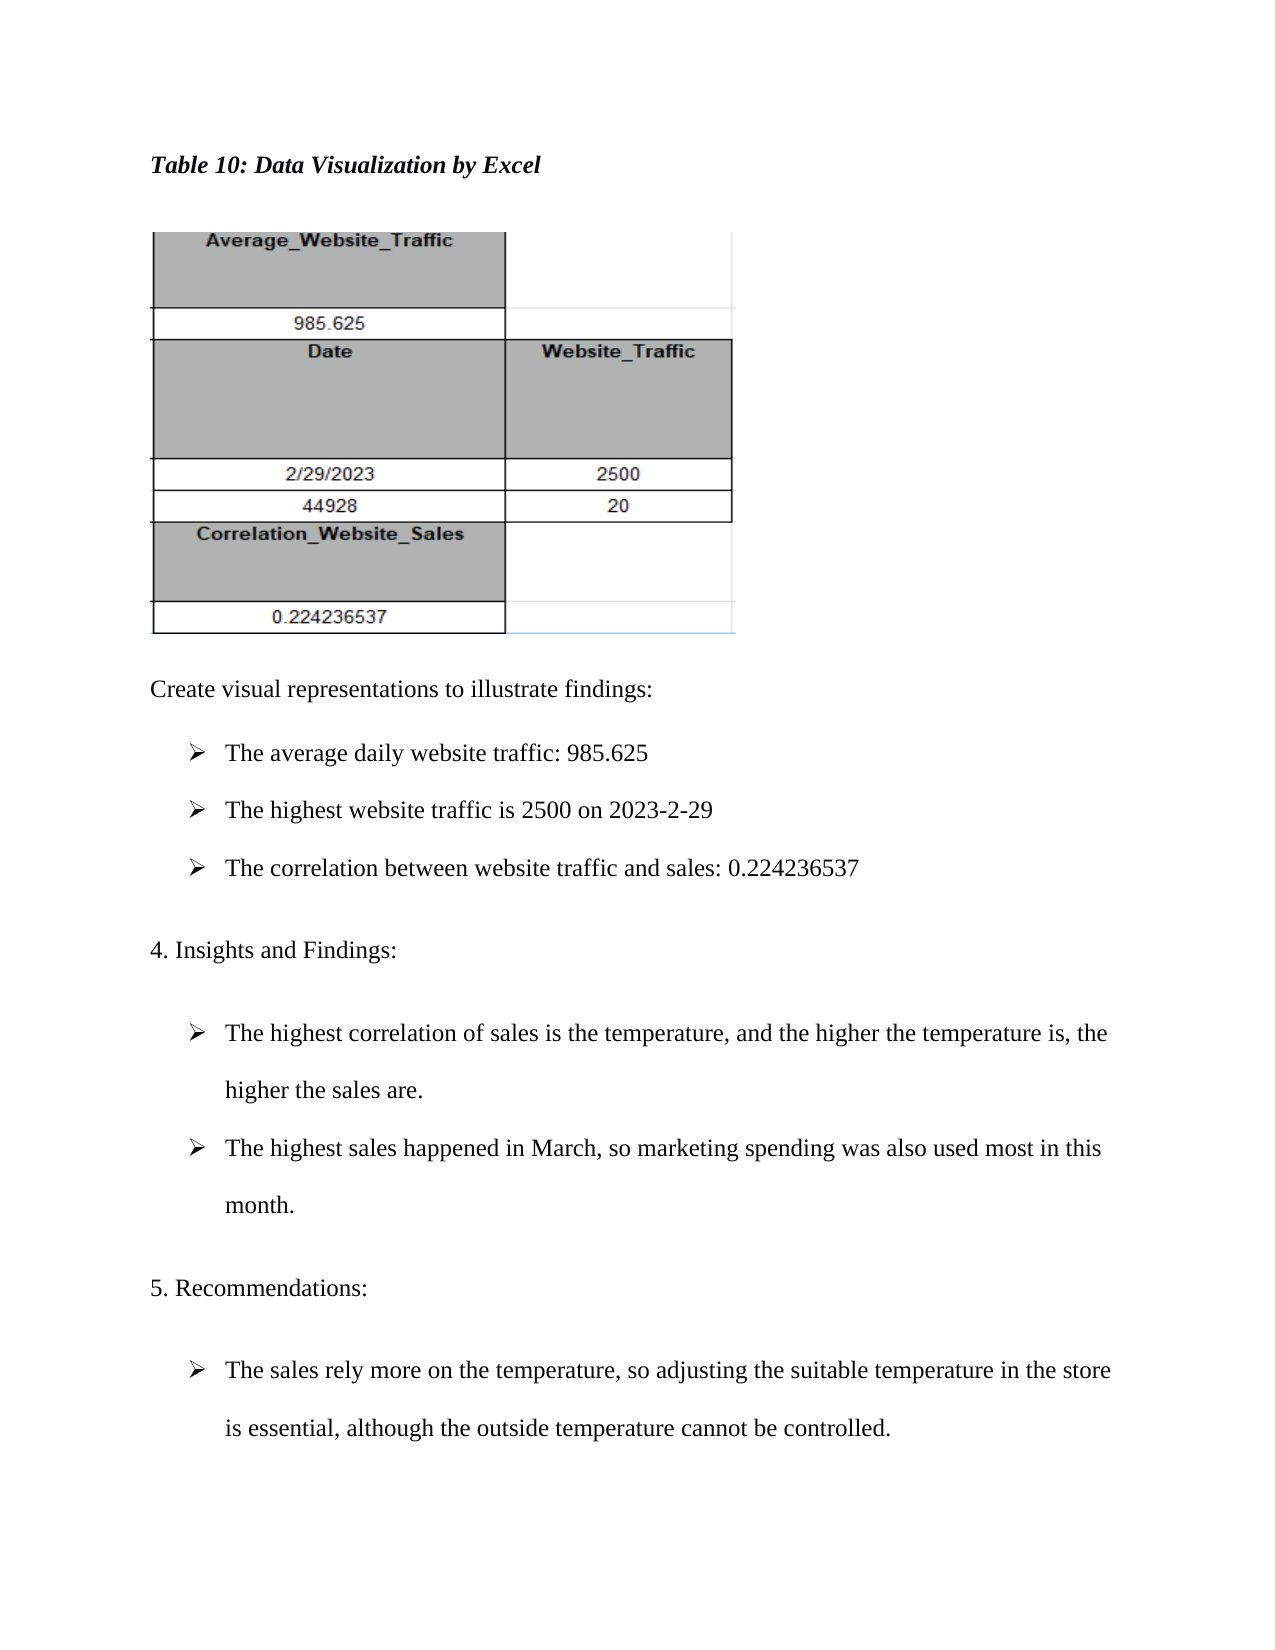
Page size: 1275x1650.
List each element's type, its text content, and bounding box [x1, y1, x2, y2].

list The average daily website traffic: 985.625 [187, 738, 1125, 767]
text 4. Insights and Findings: [150, 935, 1125, 964]
list The highest sales happened in March, so marketing spending was also used most in this month. [187, 1133, 1125, 1219]
list The highest website traffic is 2500 on 2023-2-29 [187, 795, 1125, 824]
text Create visual representations to illustrate findings: [150, 674, 1125, 703]
text Table 10: Data Visualization by Excel [150, 150, 1125, 179]
text 5. Recommendations: [150, 1273, 1125, 1302]
picture [150, 232, 736, 634]
list The highest correlation of sales is the temperature, and the higher the temperature is, the higher the sales are. [187, 1018, 1125, 1104]
list The sales rely more on the temperature, so adjusting the suitable temperature in the store is essential, although the outside temperature cannot be controlled. [187, 1355, 1125, 1442]
list The correlation between website traffic and sales: 0.224236537 [187, 853, 1125, 882]
